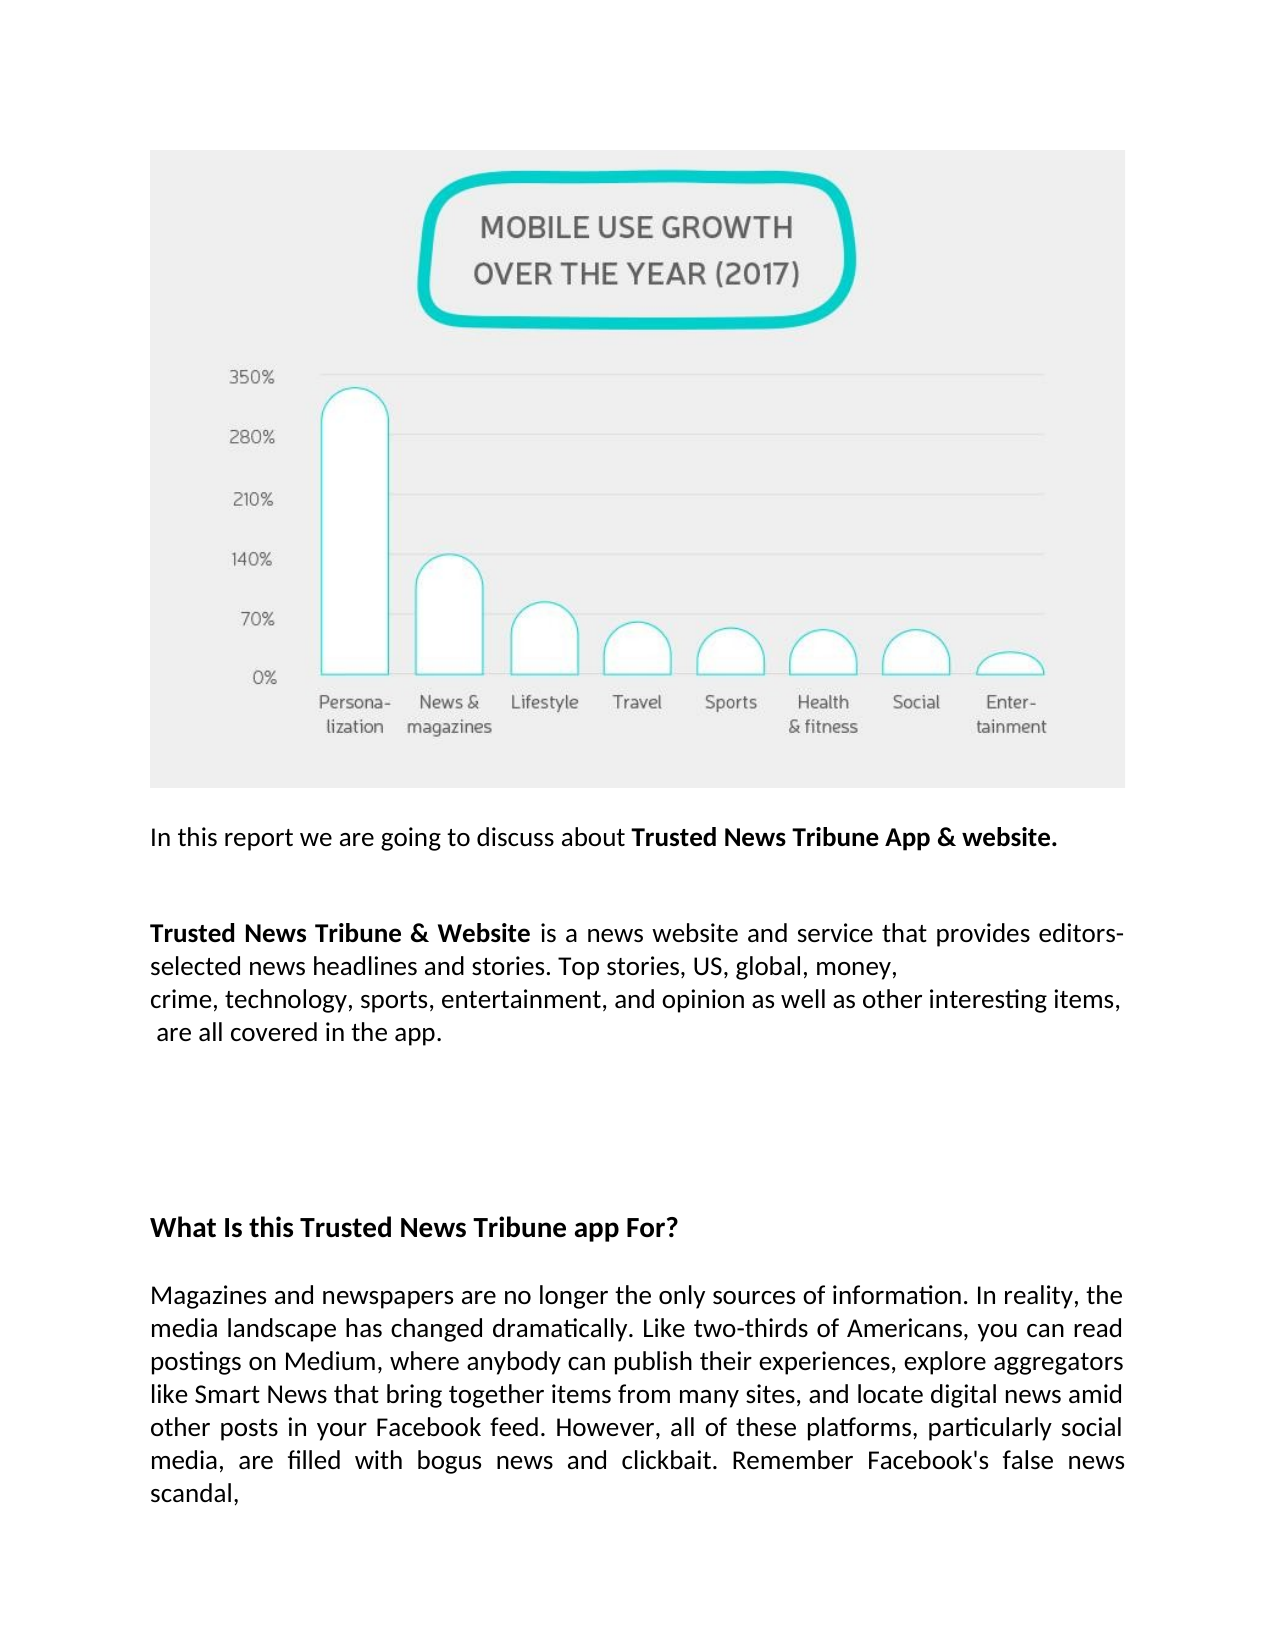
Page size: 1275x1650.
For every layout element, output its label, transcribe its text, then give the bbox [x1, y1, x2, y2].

text Trusted News Tribune & Website is a news website and service that provides editors- selected news headlines and stories. Top stories, US, global, money, [150, 916, 1125, 982]
subtitle What Is this Trusted News Tribune app For? [150, 1209, 1137, 1245]
text In this report we are going to discuss about Trusted News Tribune App & website. [150, 821, 1137, 853]
text crime, technology, sports, entertainment, and opinion as well as other interesting items, are all covered in the app. [150, 982, 1122, 1048]
text Magazines and newspapers are no longer the only sources of information. In reality, the media landscape has changed dramatically. Like two-thirds of Americans, you can read postings on Medium, where anybody can publish their experiences, explore aggregators like Smart News that bring together items from many sites, and locate digital news amid other posts in your Facebook feed. However, all of these platforms, particularly social media, are filled with bogus news and clickbait. Remember Facebook's false news scandal, [150, 1278, 1125, 1509]
picture [150, 150, 1125, 788]
